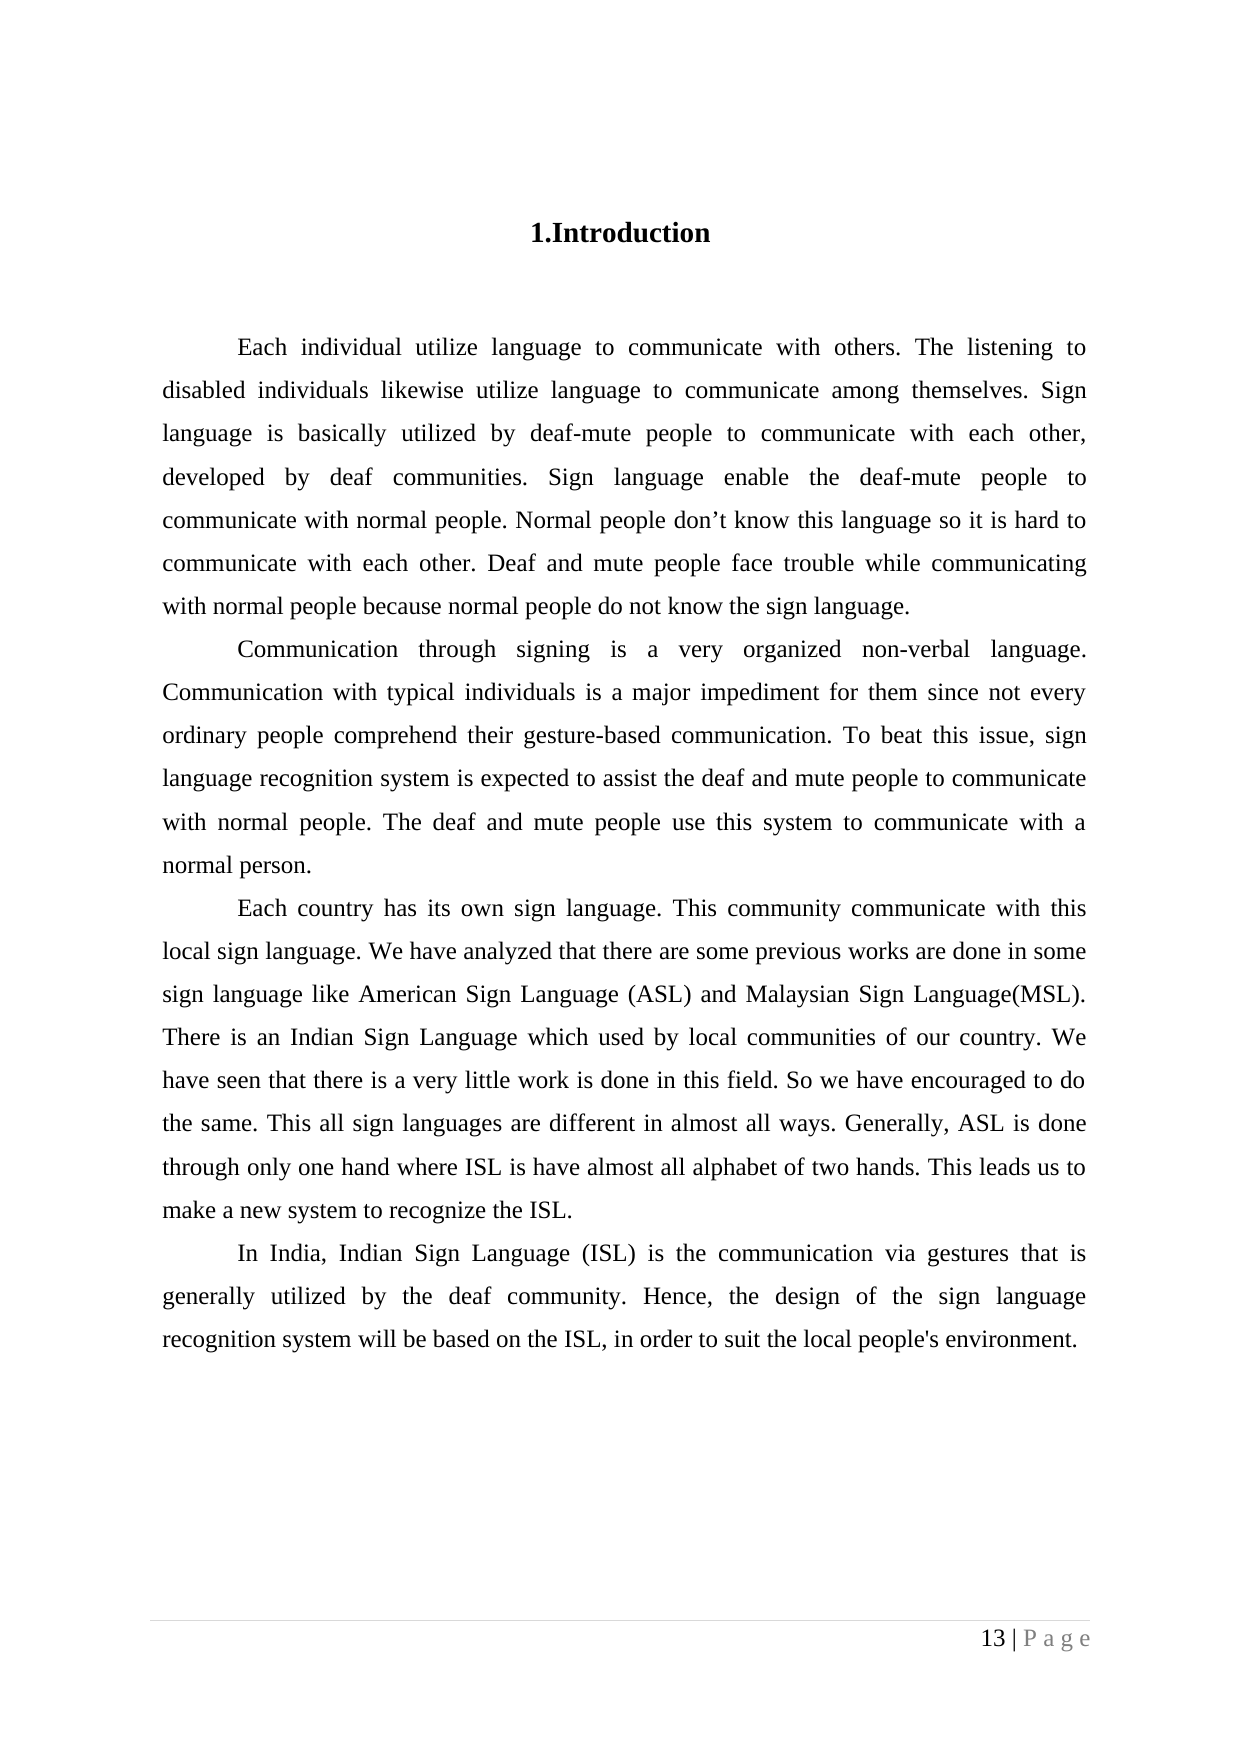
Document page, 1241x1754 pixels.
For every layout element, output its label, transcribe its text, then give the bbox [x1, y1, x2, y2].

text Communication through signing is a very organized non-verbal language. Communication with typical individuals is a major impediment for them since not every ordinary people comprehend their gesture-based communication. To beat this issue, sign language recognition system is expected to assist the deaf and mute people to communicate with normal people. The deaf and mute people use this system to communicate with a normal person. [162, 634, 1087, 878]
text Each individual utilize language to communicate with others. The listening to disabled individuals likewise utilize language to communicate among themselves. Sign language is basically utilized by deaf-mute people to communicate with each other, developed by deaf communities. Sign language enable the deaf-mute people to communicate with normal people. Normal people don’t know this language so it is hard to communicate with each other. Deaf and mute people face trouble while communicating with normal people because normal people do not know the sign language. [162, 332, 1087, 620]
text In India, Indian Sign Language (ISL) is the communication via gestures that is generally utilized by the deaf community. Hence, the design of the sign language recognition system will be based on the ISL, in order to suit the local people's environment. [162, 1238, 1087, 1353]
text Each country has its own sign language. This community communicate with this local sign language. We have analyzed that there are some previous works are done in some sign language like American Sign Language (ASL) and Malaysian Sign Language(MSL). There is an Indian Sign Language which used by local communities of our country. We have seen that there is a very little work is done in this field. So we have encouraged to do the same. This all sign languages are different in almost all ways. Generally, ASL is done through only one hand where ISL is have almost all alphabet of two hands. This leads us to make a new system to recognize the ISL. [162, 893, 1087, 1223]
subtitle 1.Introduction [150, 215, 1090, 248]
